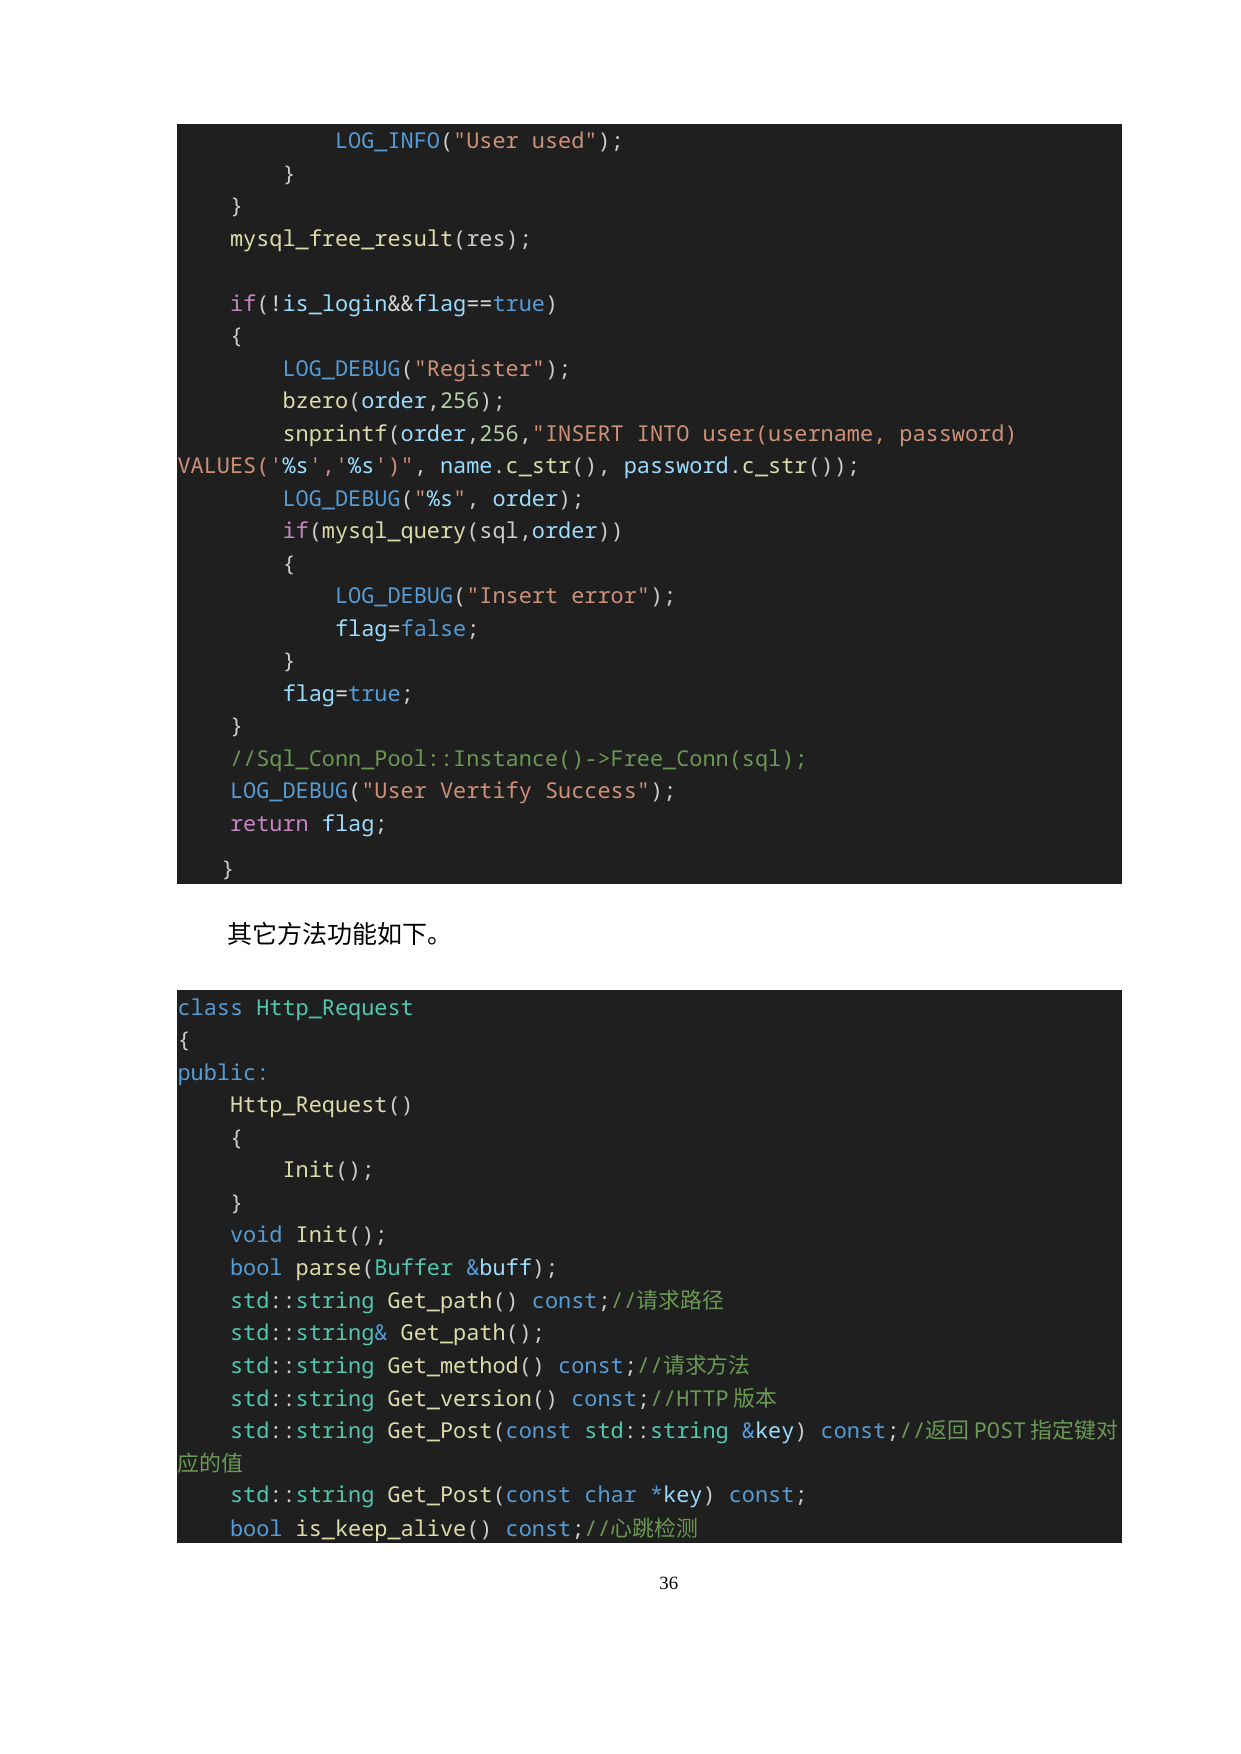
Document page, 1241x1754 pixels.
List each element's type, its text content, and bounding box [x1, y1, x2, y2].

text std::string Get_path() const;//请求路径 [177, 1283, 1122, 1315]
text std::string Get_version() const;//HTTP版本 [177, 1380, 1122, 1413]
text bzero(order,256); [177, 384, 1122, 416]
text { [177, 1023, 1122, 1055]
text void Init(); [177, 1218, 1122, 1250]
text std::string Get_method() const;//请求方法 [177, 1348, 1122, 1380]
text LOG_DEBUG("%s", order); [177, 481, 1122, 514]
text } [177, 644, 1122, 676]
text flag=false; [177, 611, 1122, 644]
text LOG_DEBUG("Insert error"); [177, 579, 1122, 611]
text snprintf(order,256,"INSERT INTO user(username, password) VALUES('%s','%s')", name.c_str(), password.c_str()); [177, 416, 1122, 481]
text bool parse(Buffer &buff); [177, 1250, 1122, 1283]
text mysql_free_result(res); [177, 221, 1122, 254]
text Http_Request() [177, 1088, 1122, 1120]
text } [177, 851, 1122, 884]
text public: [177, 1055, 1122, 1088]
text if(!is_login&&flag==true) [177, 286, 1122, 319]
text flag=true; [177, 676, 1122, 709]
text } [177, 189, 1122, 221]
text } [177, 709, 1122, 741]
text if(mysql_query(sql,order)) [177, 514, 1122, 546]
text std::string Get_Post(const char *key) const; [177, 1478, 1122, 1510]
text std::string& Get_path(); [177, 1315, 1122, 1348]
text LOG_DEBUG("User Vertify Success"); [177, 774, 1122, 806]
text { [177, 319, 1122, 351]
text class Http_Request [177, 990, 1122, 1023]
text LOG_DEBUG("Register"); [177, 351, 1122, 384]
text { [177, 1120, 1122, 1153]
text //Sql_Conn_Pool::Instance()->Free_Conn(sql); [177, 741, 1122, 774]
text } [177, 1185, 1122, 1218]
text std::string Get_Post(const std::string &key) const;//返回POST指定键对应的值 [177, 1413, 1122, 1478]
text 其它方法功能如下。 [177, 900, 1122, 965]
text } [177, 156, 1122, 189]
text Init(); [177, 1153, 1122, 1185]
text LOG_INFO("User used"); [177, 124, 1122, 156]
text return flag; [177, 806, 1122, 839]
text { [177, 546, 1122, 579]
text bool is_keep_alive() const;//心跳检测 [177, 1510, 1122, 1543]
